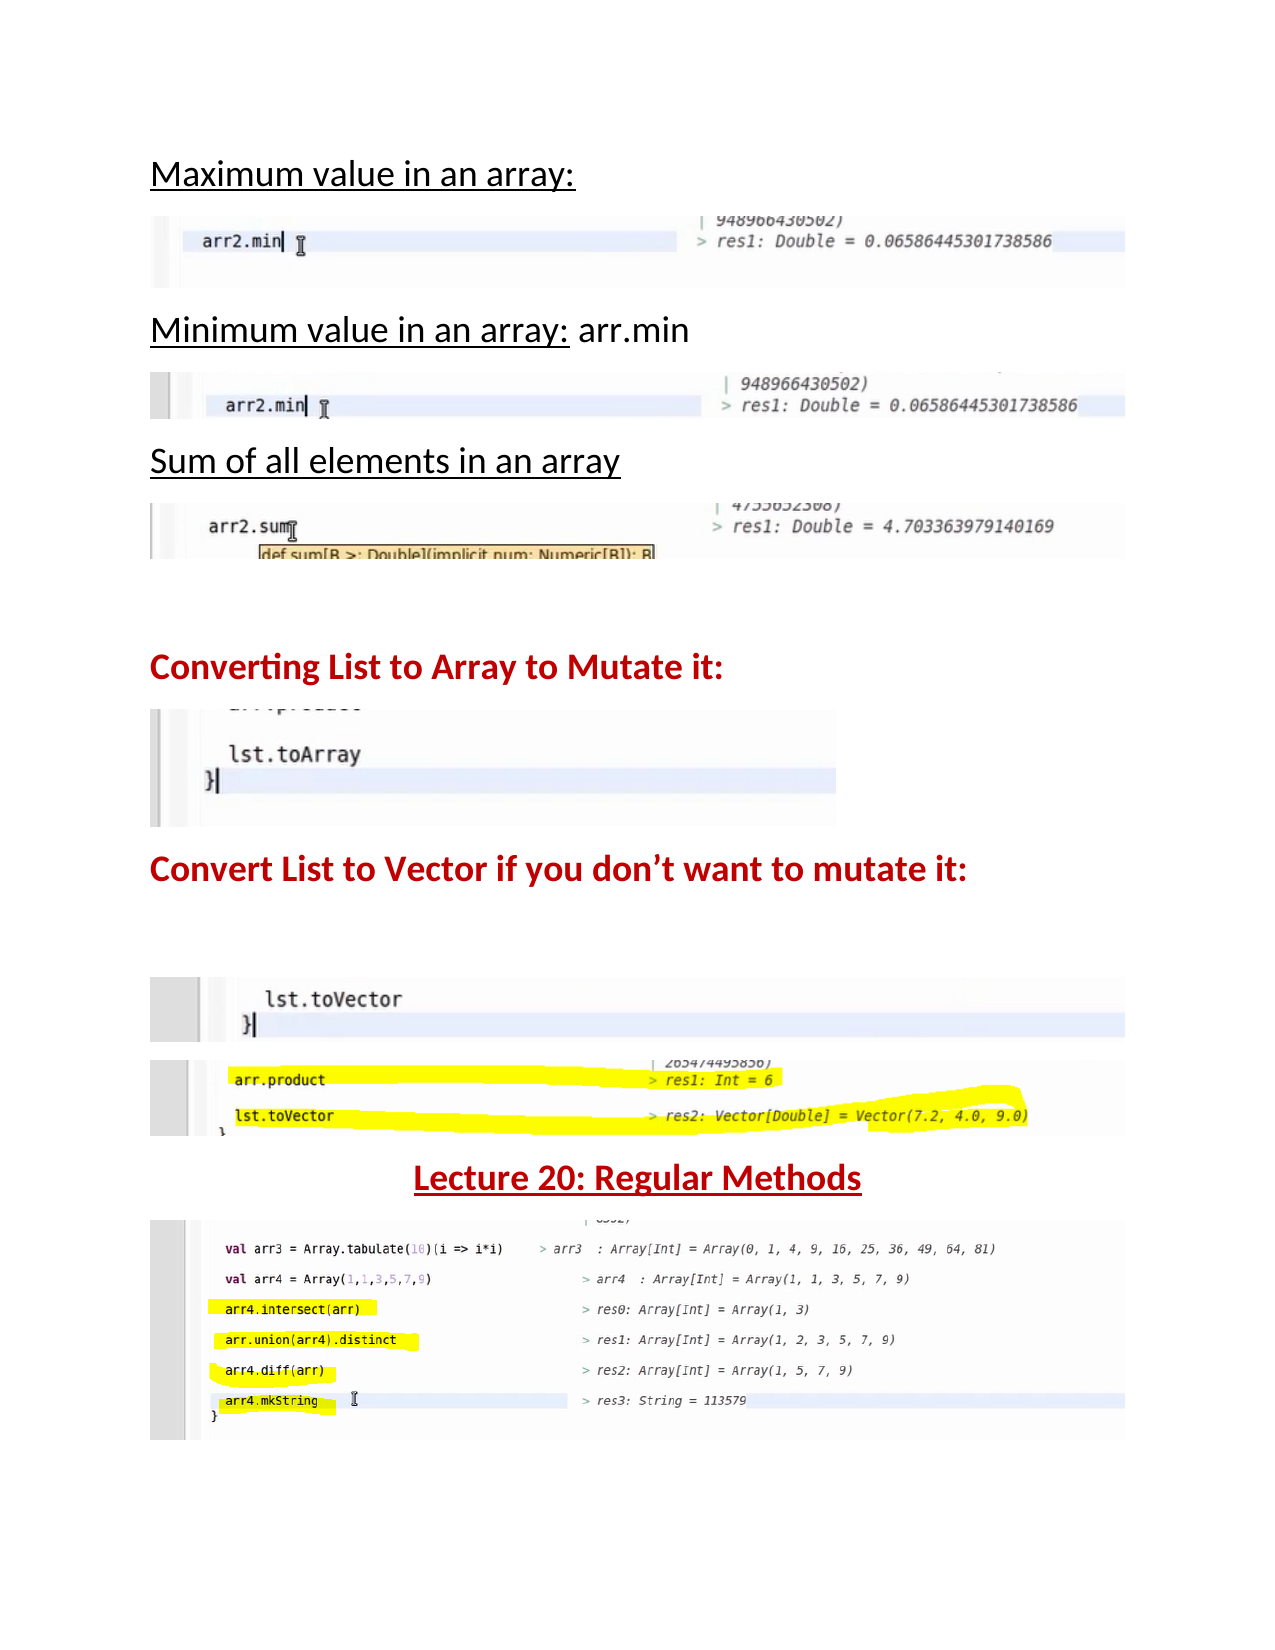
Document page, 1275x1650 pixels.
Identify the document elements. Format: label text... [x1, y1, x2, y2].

text Convert List to Vector if you don’t want to mutate it: [150, 845, 1125, 891]
text Sum of all elements in an array [150, 437, 1125, 483]
picture [150, 216, 1125, 288]
picture [150, 1060, 1125, 1136]
picture [150, 372, 1125, 419]
picture [150, 503, 1125, 559]
text Maximum value in an array: [150, 150, 1125, 196]
picture [150, 977, 1125, 1042]
text Converting List to Array to Mutate it: [150, 643, 1125, 689]
text Lecture 20: Regular Methods [150, 1154, 1125, 1200]
picture [150, 1220, 1125, 1440]
picture [150, 709, 836, 827]
text Minimum value in an array: arr.min [150, 306, 1125, 352]
